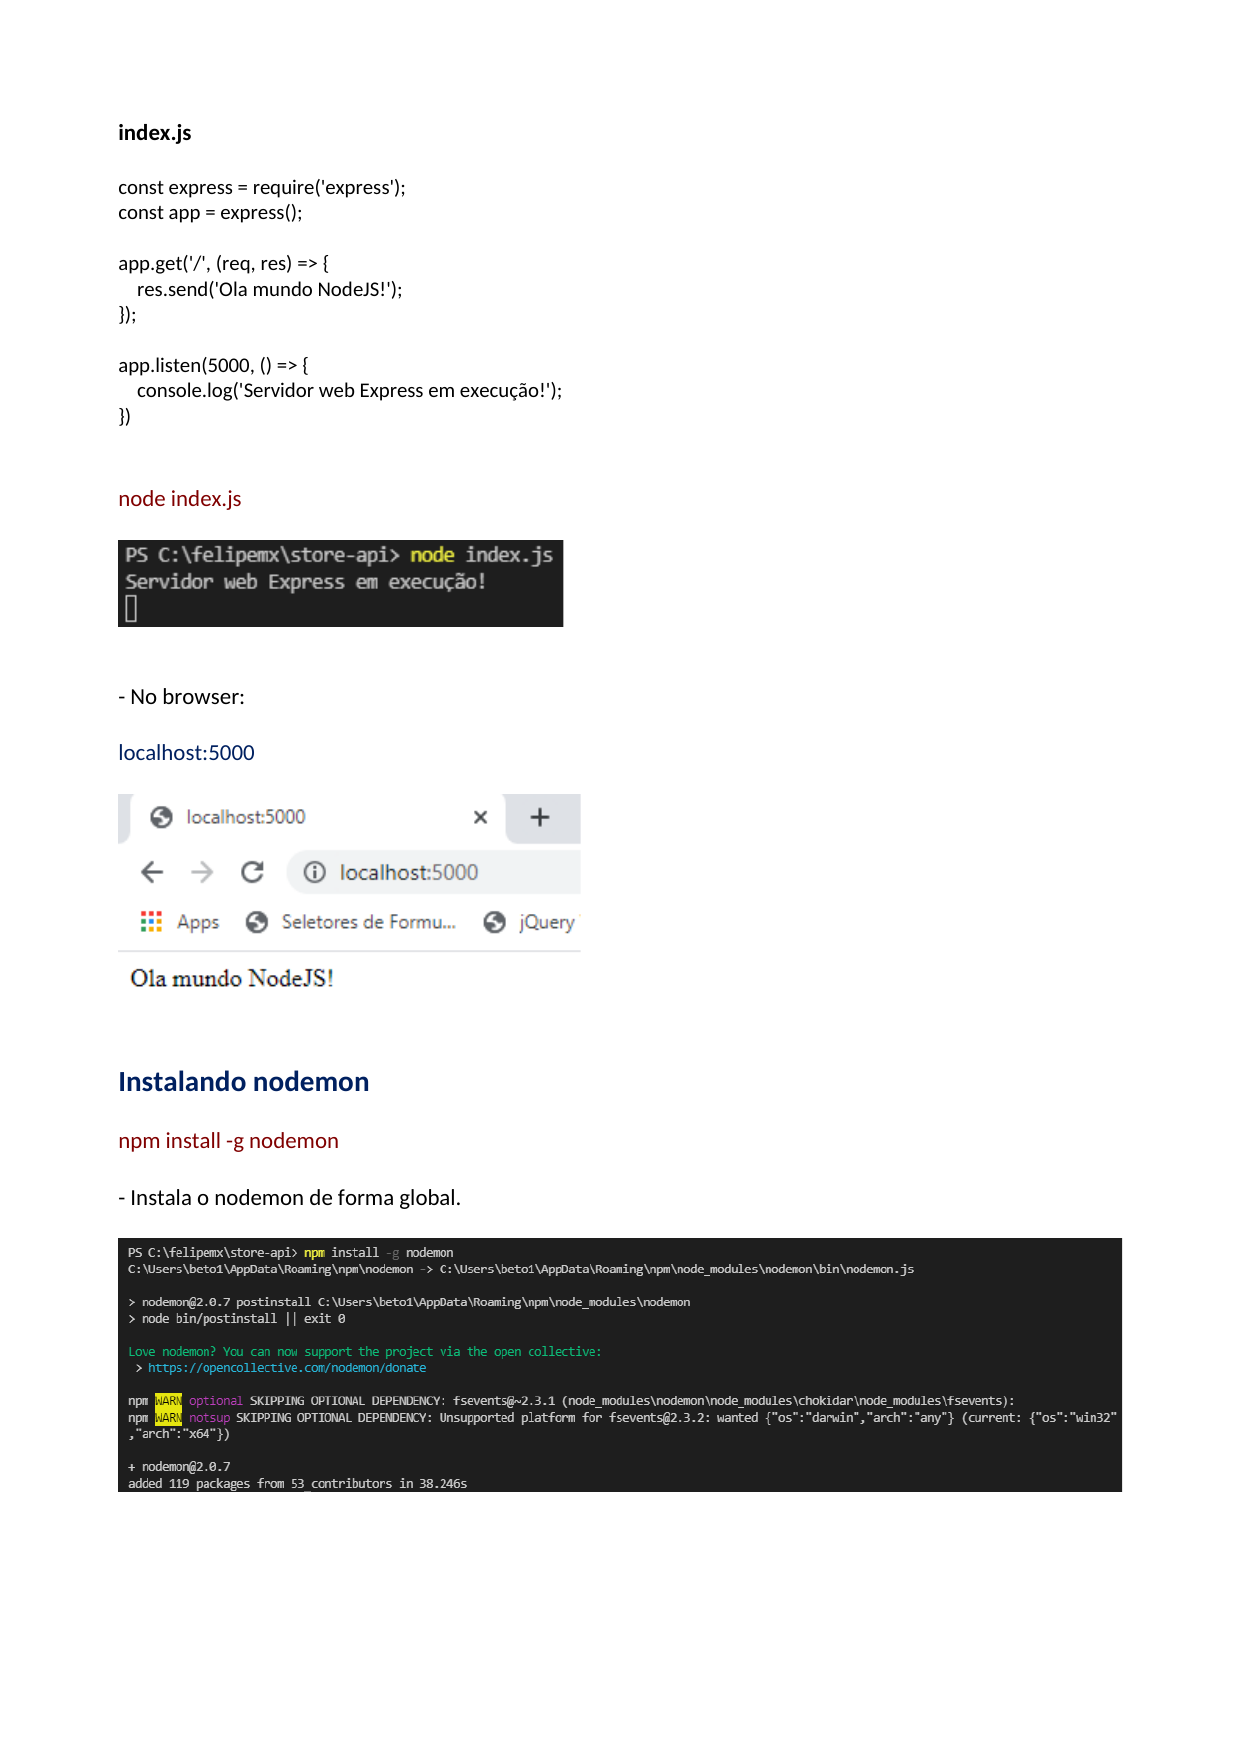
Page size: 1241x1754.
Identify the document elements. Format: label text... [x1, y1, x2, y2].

text }); [118, 301, 1122, 327]
text const app = express(); [118, 199, 1122, 225]
text - No browser: [118, 682, 1122, 710]
text index.js [118, 118, 1122, 146]
text npm install -g nodemon [118, 1127, 1122, 1155]
text res.send('Ola mundo NodeJS!'); [118, 276, 1122, 301]
text - Instala o nodemon de forma global. [118, 1183, 1122, 1211]
picture [118, 1238, 1123, 1492]
text console.log('Servidor web Express em execução!'); [118, 377, 1122, 403]
text app.get('/', (req, res) => { [118, 250, 1122, 276]
picture [118, 540, 564, 627]
text }) [118, 403, 1122, 428]
text app.listen(5000, () => { [118, 352, 1122, 377]
subtitle Instalando nodemon [118, 1063, 1122, 1099]
text const express = require('express'); [118, 174, 1122, 199]
text localhost:5000 [118, 738, 1122, 766]
text node index.js [118, 484, 1122, 512]
picture [118, 794, 581, 1007]
